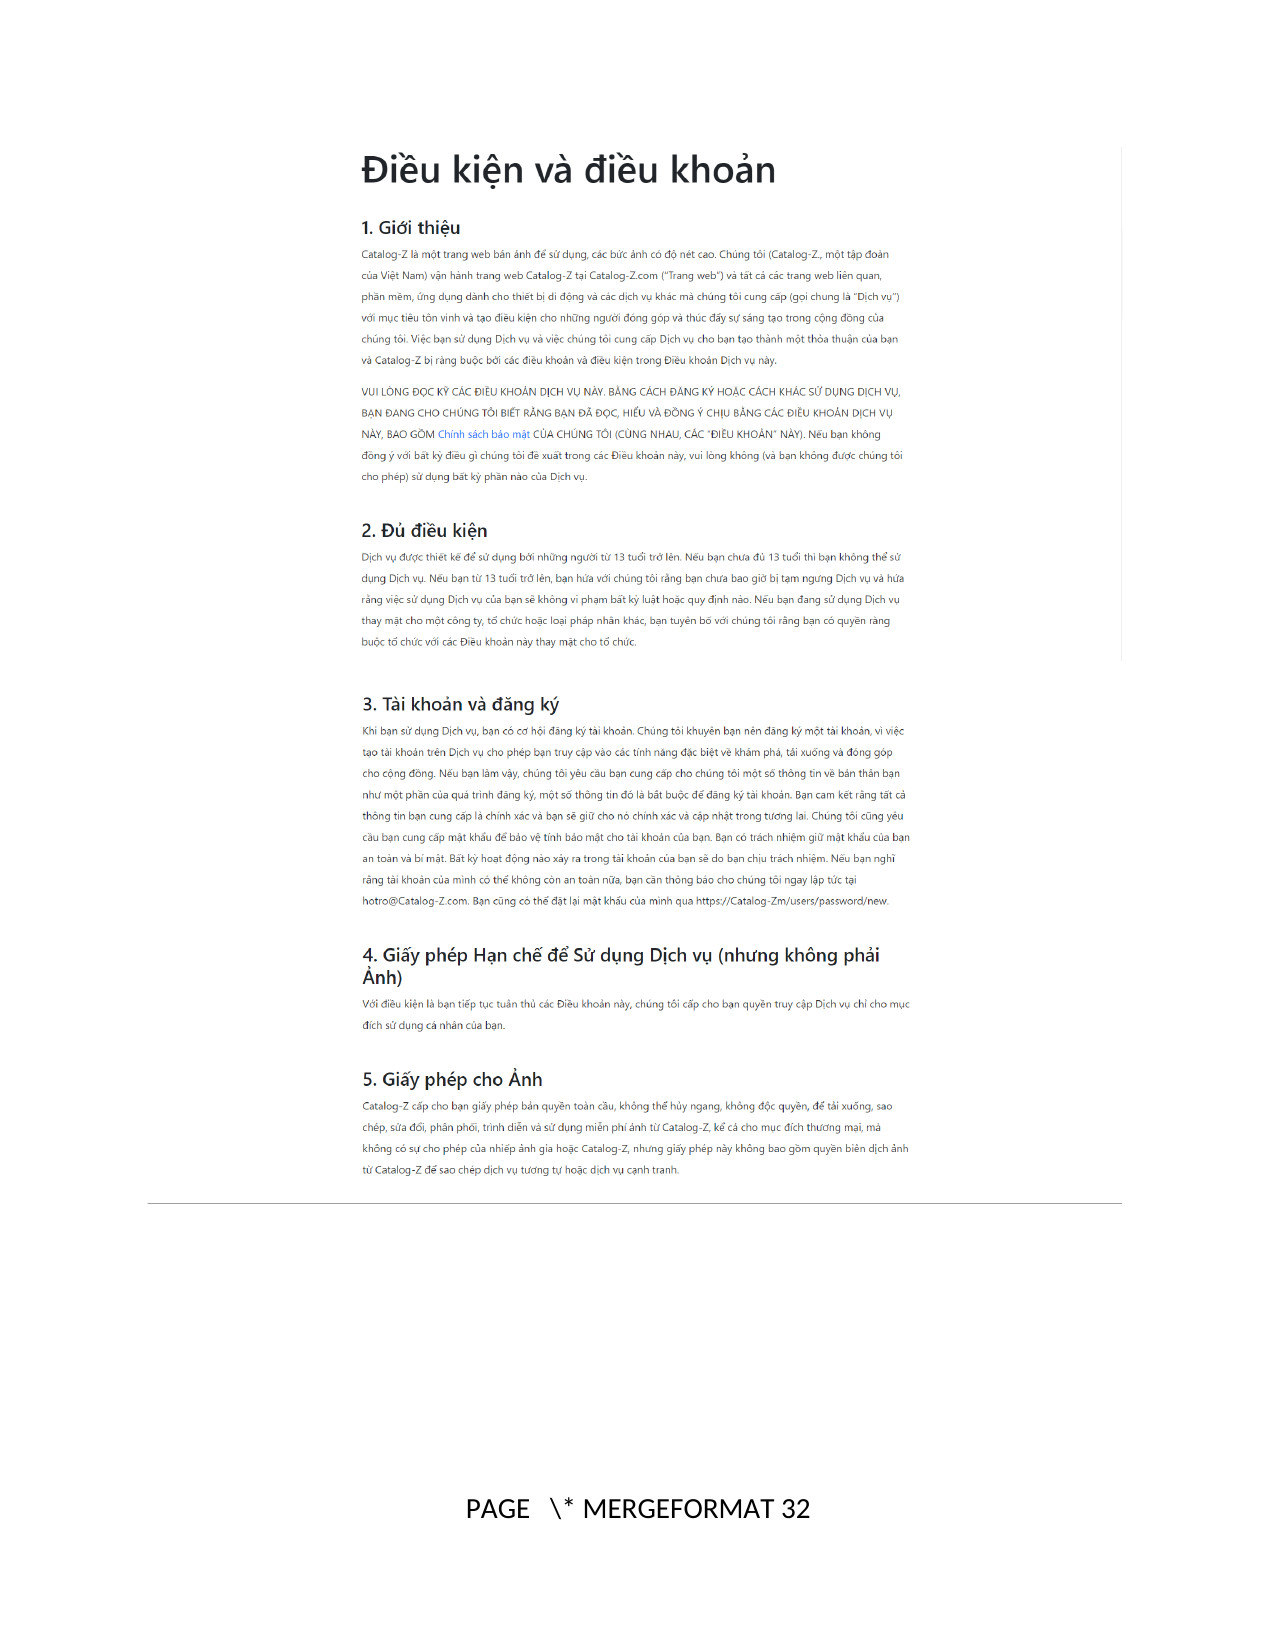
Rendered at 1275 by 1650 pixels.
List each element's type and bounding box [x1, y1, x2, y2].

picture [147, 147, 1123, 661]
picture [147, 679, 1123, 1204]
